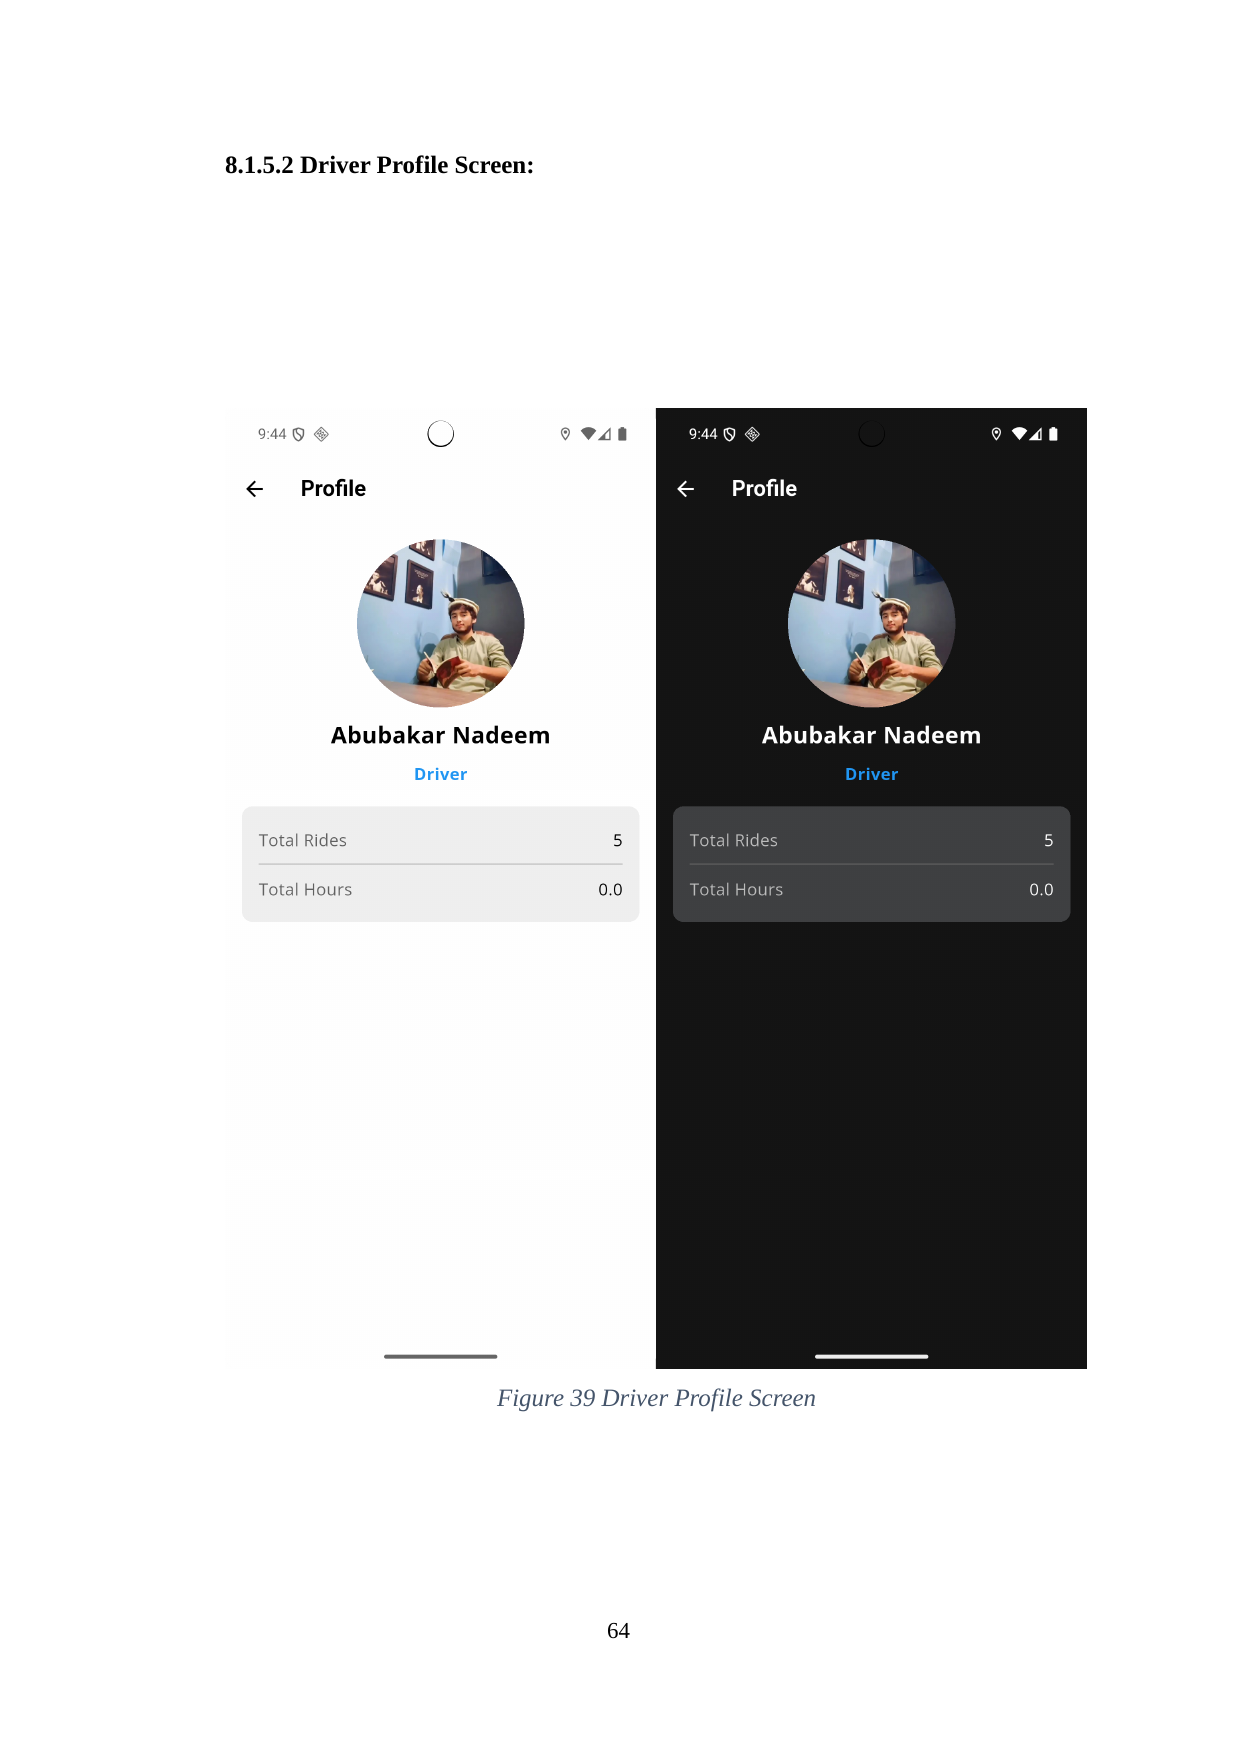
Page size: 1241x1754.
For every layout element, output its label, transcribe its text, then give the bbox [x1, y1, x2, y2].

picture [225, 408, 1087, 1369]
text 8.1.5.2 Driver Profile Screen: [225, 150, 1090, 179]
